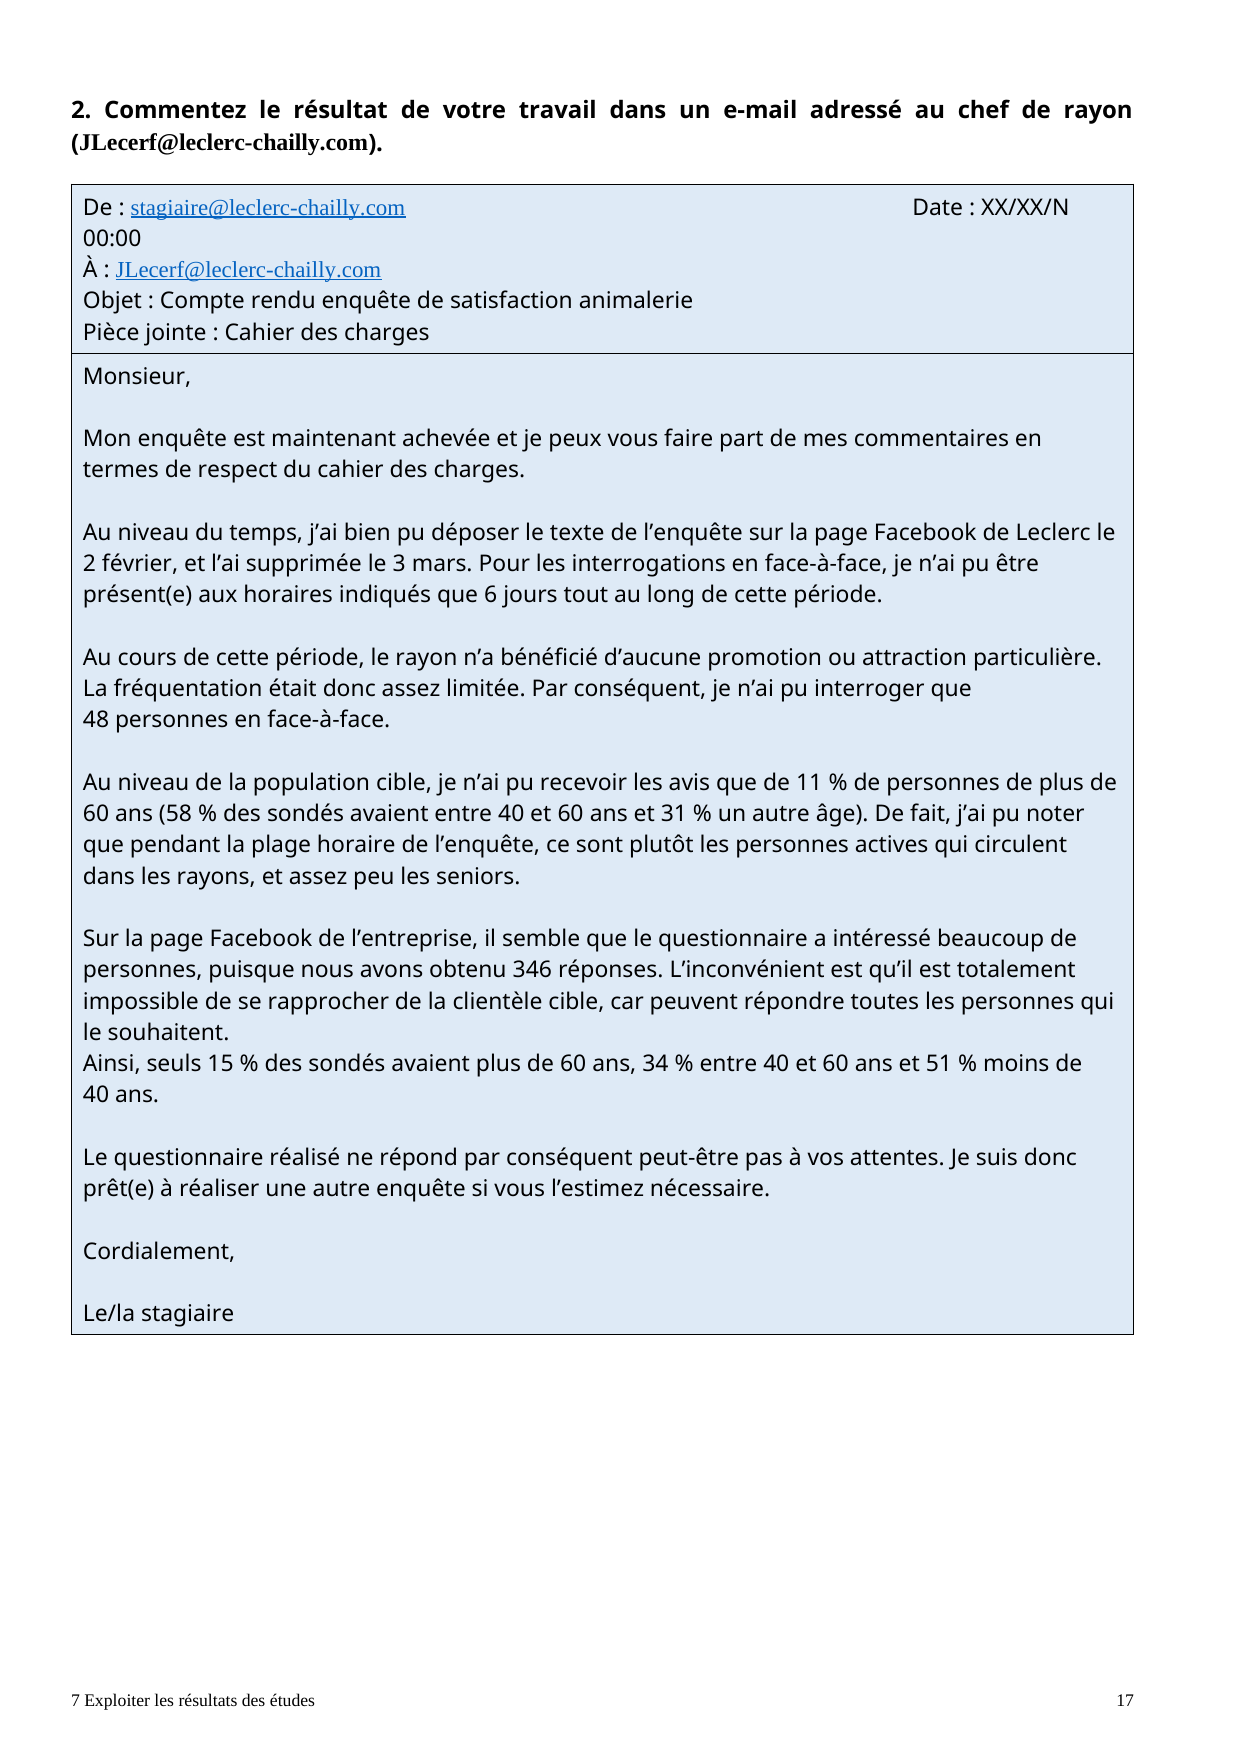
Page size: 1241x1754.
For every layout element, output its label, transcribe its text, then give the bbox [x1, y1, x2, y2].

table_cell Monsieur, Mon enquête est maintenant achevée et je peux vous faire part de mes commentaires en termes de respect du cahier des charges. Au niveau du temps, j’ai bien pu déposer le texte de l’enquête sur la page Facebook de Leclerc le 2 février, et l’ai supprimée le 3 mars. Pour les interrogations en face-à-face, je n’ai pu être présent(e) aux horaires indiqués que 6 jours tout au long de cette période. Au cours de cette période, le rayon n’a bénéficié d’aucune promotion ou attraction particulière. La fréquentation était donc assez limitée. Par conséquent, je n’ai pu interroger que 48 personnes en face-à-face. Au niveau de la population cible, je n’ai pu recevoir les avis que de 11 % de personnes de plus de 60 ans (58 % des sondés avaient entre 40 et 60 ans et 31 % un autre âge). De fait, j’ai pu noter que pendant la plage horaire de l’enquête, ce sont plutôt les personnes actives qui circulent dans les rayons, et assez peu les seniors. Sur la page Facebook de l’entreprise, il semble que le questionnaire a intéressé beaucoup de personnes, puisque nous avons obtenu 346 réponses. L’inconvénient est qu’il est totalement impossible de se rapprocher de la clientèle cible, car peuvent répondre toutes les personnes qui le souhaitent. Ainsi, seuls 15 % des sondés avaient plus de 60 ans, 34 % entre 40 et 60 ans et 51 % moins de 40 ans. Le questionnaire réalisé ne répond par conséquent peut-être pas à vos attentes. Je suis donc prêt(e) à réaliser une autre enquête si vous l’estimez nécessaire. Cordialement, Le/la stagiaire [72, 354, 1133, 1334]
table_header De : stagiaire@leclerc-chailly.com Date : XX/XX/N 00:00 À : JLecerf@leclerc-chailly.com Objet : Compte rendu enquête de satisfaction animalerie Pièce jointe : Cahier des charges [72, 185, 1133, 353]
text 2. Commentez le résultat de votre travail dans un e-mail adressé au chef de rayon (JLecerf@leclerc-chailly.com). [71, 93, 1134, 158]
